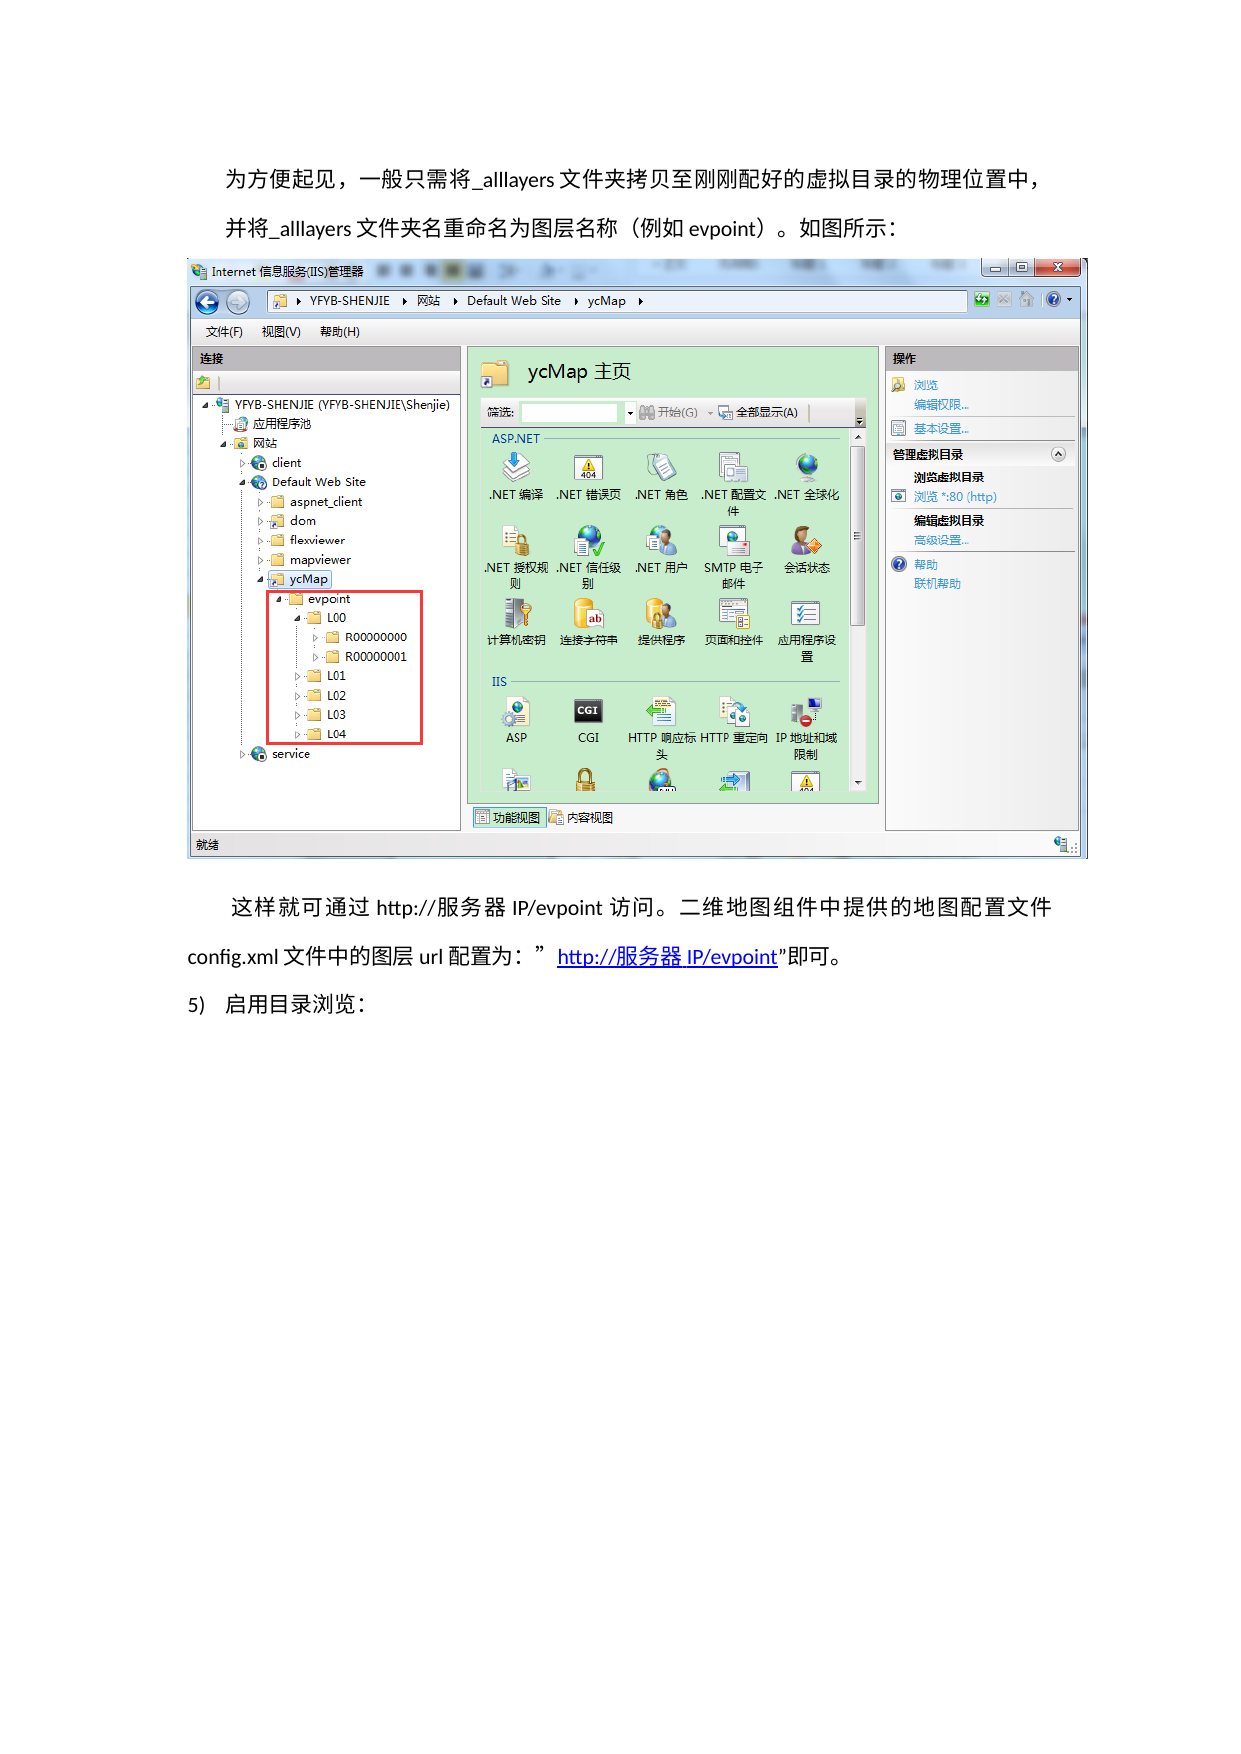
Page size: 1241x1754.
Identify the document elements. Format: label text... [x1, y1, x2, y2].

picture [187, 258, 1088, 859]
list 启用目录浏览： [187, 987, 1053, 1019]
list 这样就可通过http://服务器IP/evpoint访问。二维地图组件中提供的地图配置文件config.xml文件中的图层url 配置为：”http://服务器IP/evpoint”即可。 [187, 890, 1053, 971]
list 为方便起见，一般只需将_alllayers文件夹拷贝至刚刚配好的虚拟目录的物理位置中，并将_alllayers文件夹名重命名为图层名称（例如evpoint）。如图所示： [225, 162, 1053, 243]
